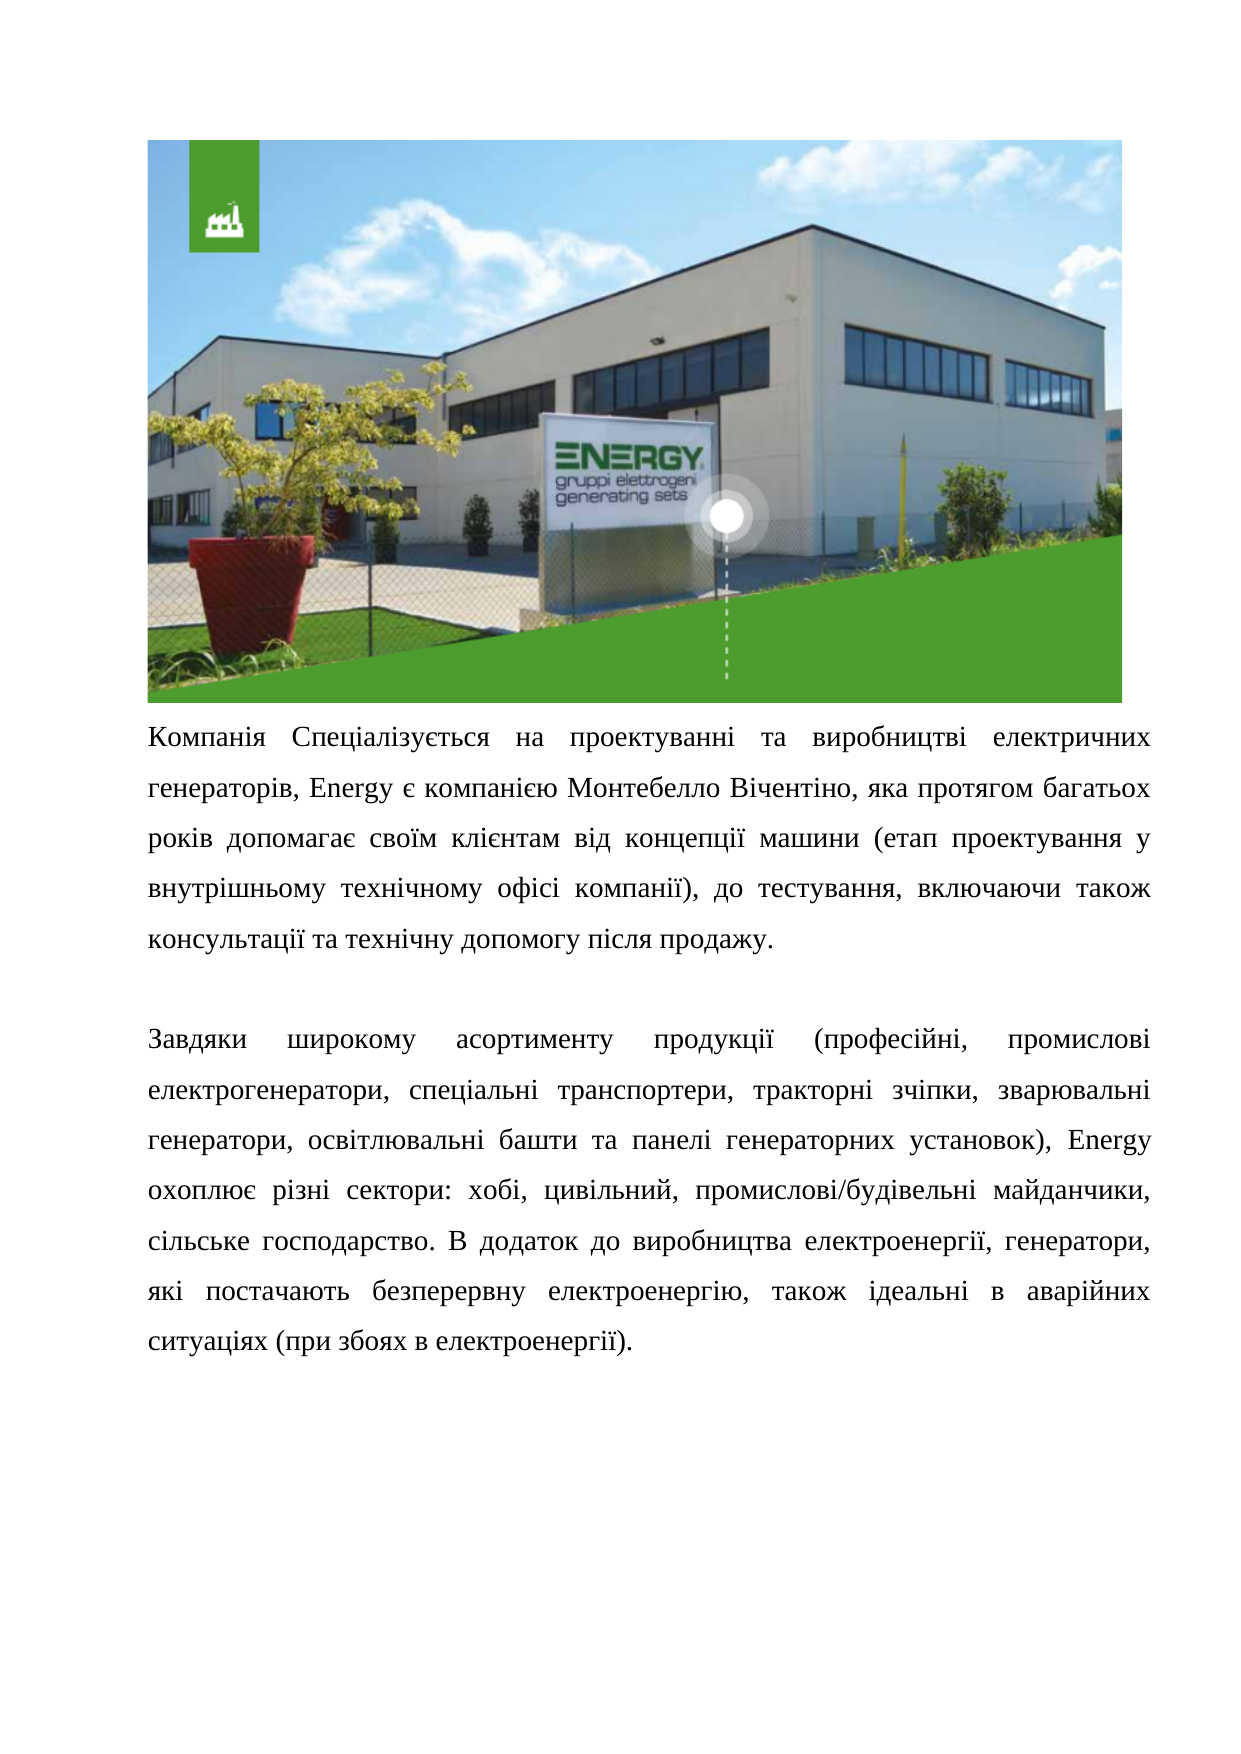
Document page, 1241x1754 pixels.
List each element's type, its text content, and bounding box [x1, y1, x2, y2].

text Завдяки широкому асортименту продукції (професійні, промислові електрогенератори, спеціальні транспортери, тракторні зчіпки, зварювальні генератори, освітлювальні башти та панелі генераторних установок), Energy охоплює різні сектори: хобі, цивільний, промислові/будівельні майданчики, сільське господарство. В додаток до виробництва електроенергії, генератори, які постачають безперервну електроенергію, також ідеальні в аварійних ситуаціях (при збоях в електроенергії). [148, 1021, 1152, 1357]
picture [147, 140, 1123, 703]
text Компанія Спеціалізується на проектуванні та виробництві електричних генераторів, Energy є компанією Монтебелло Вічентіно, яка протягом багатьох років допомагає своїм клієнтам від концепції машини (етап проектування у внутрішньому технічному офісі компанії), до тестування, включаючи також консультації та технічну допомогу після продажу. [148, 719, 1152, 954]
